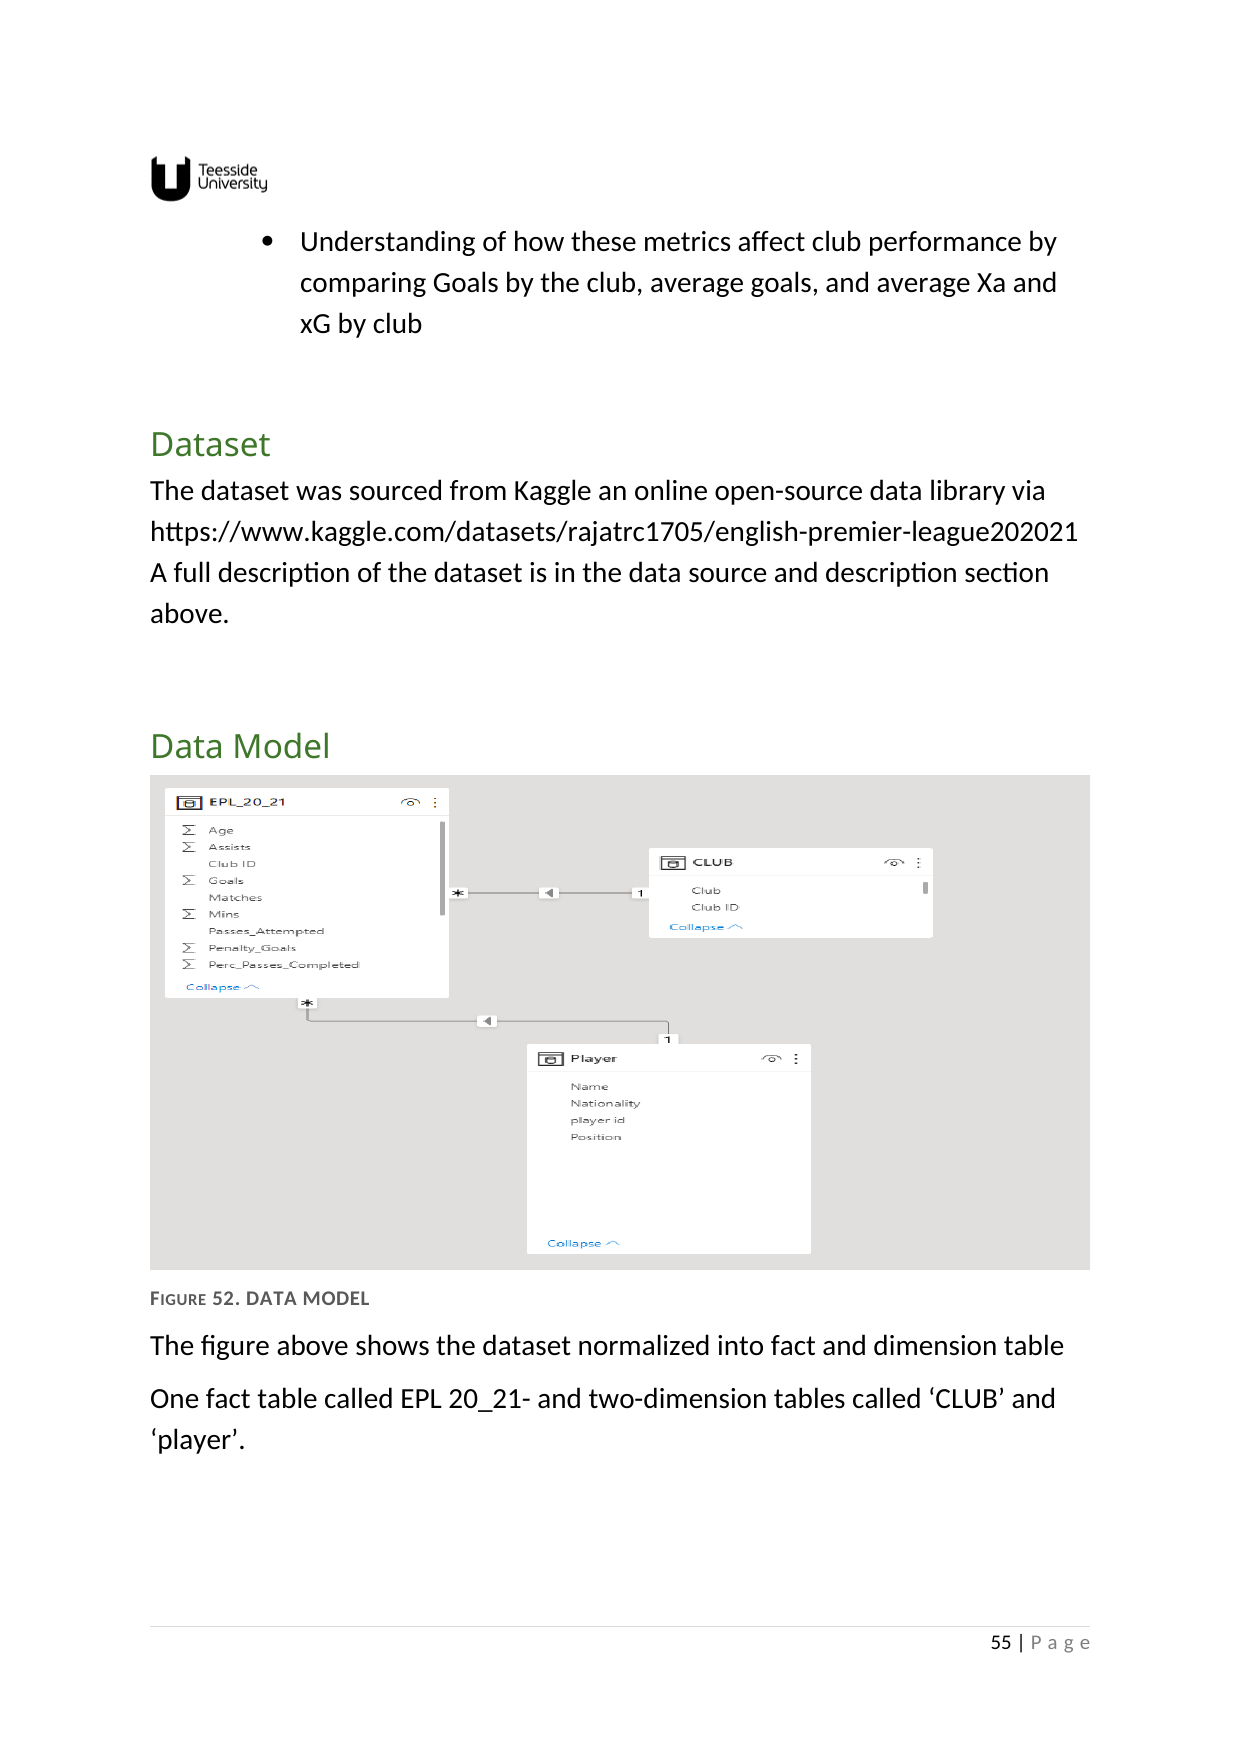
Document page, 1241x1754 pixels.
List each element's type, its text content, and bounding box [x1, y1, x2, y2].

text The figure above shows the dataset normalized into fact and dimension table [150, 1327, 1090, 1363]
text The dataset was sourced from Kaggle an online open-source data library via https://www.kaggle.com/datasets/rajatrc1705/english-premier-league202021 A full description of the dataset is in the data source and description section above. [150, 472, 1090, 631]
subtitle Data Model [150, 723, 1090, 768]
picture [150, 775, 1091, 1270]
picture [150, 99, 269, 224]
subtitle Dataset [150, 420, 1090, 466]
text One fact table called EPL 20_21- and two-dimension tables called ‘CLUB’ and ‘player’. [150, 1381, 1090, 1457]
text Figure 52. DATA MODEL [150, 1285, 1090, 1311]
list Understanding of how these metrics affect club performance by comparing Goals by the club, average goals, and average Xa and xG by club [262, 223, 1090, 341]
